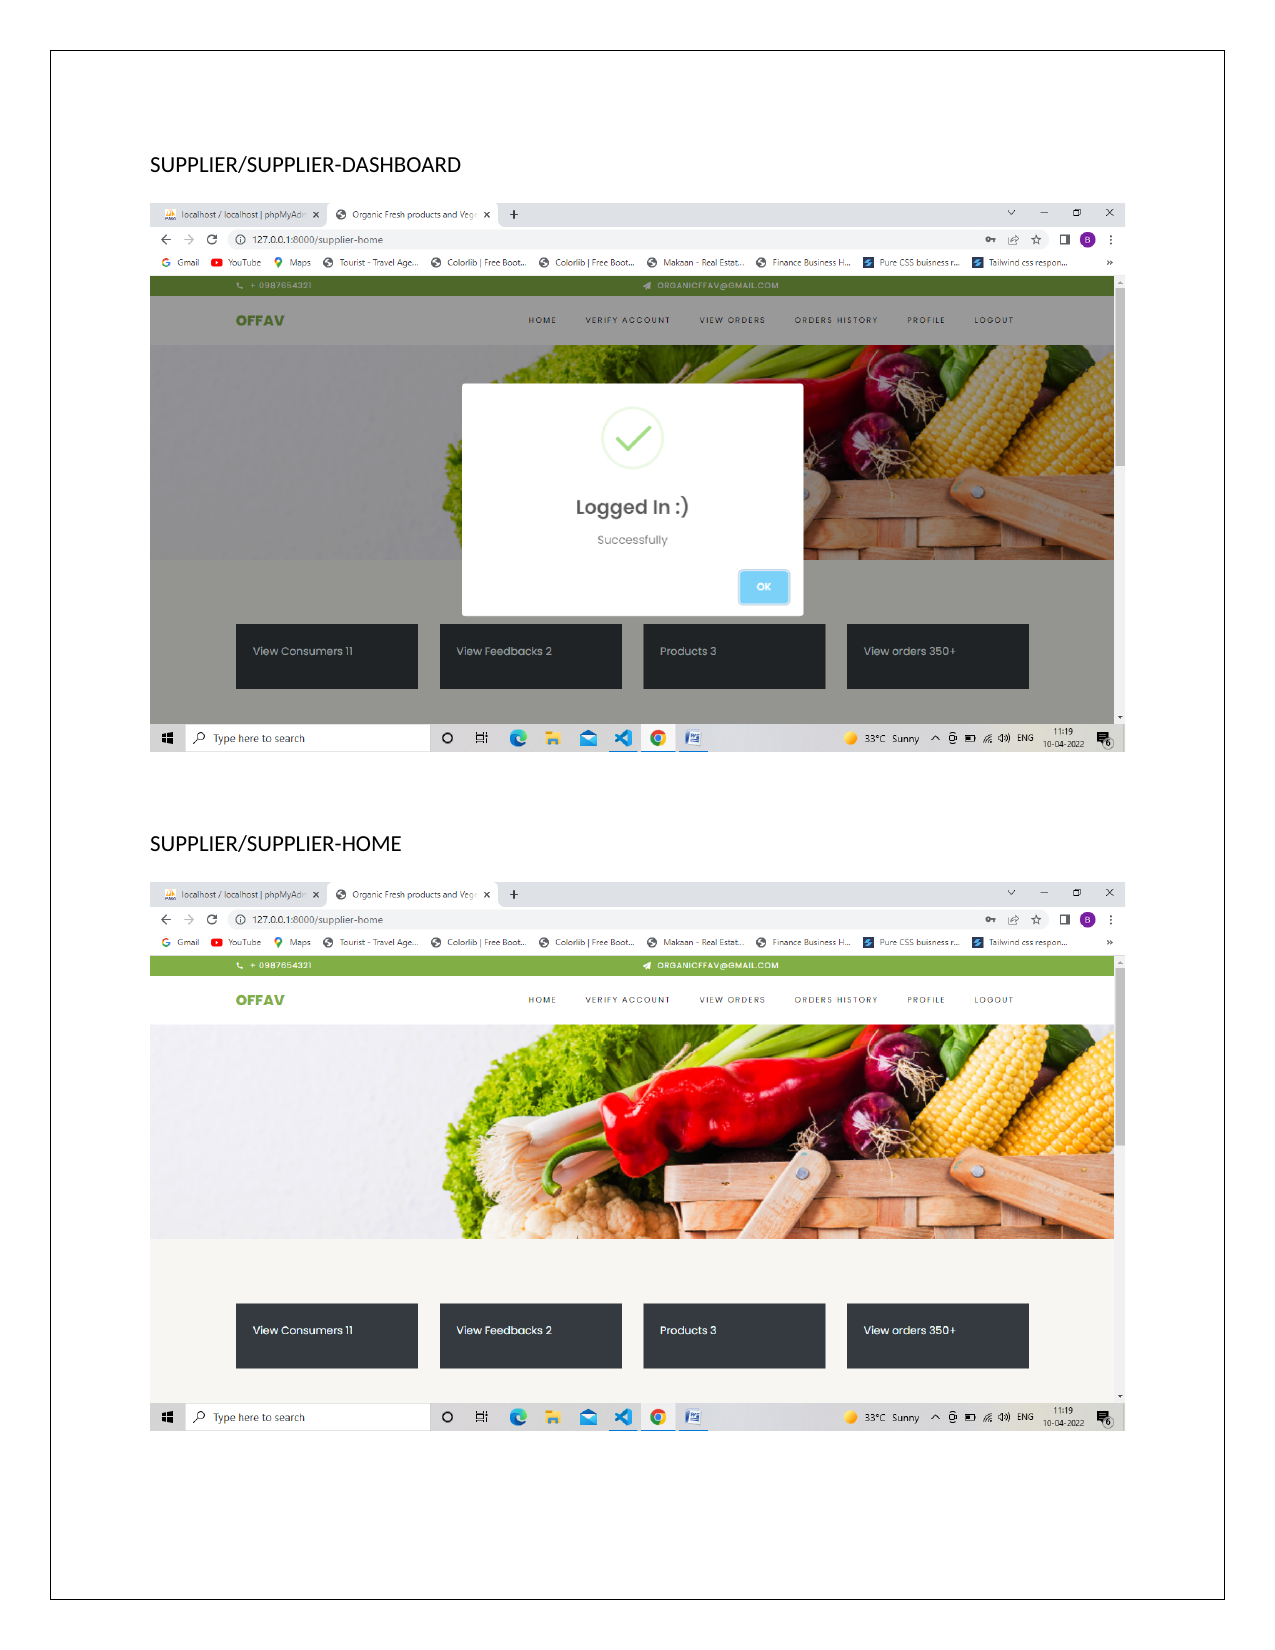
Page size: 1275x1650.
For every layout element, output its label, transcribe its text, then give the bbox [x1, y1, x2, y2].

picture [150, 882, 1125, 1431]
text SUPPLIER/SUPPLIER-HOME [150, 829, 1125, 857]
text SUPPLIER/SUPPLIER-DASHBOARD [150, 150, 1125, 178]
picture [150, 203, 1125, 752]
